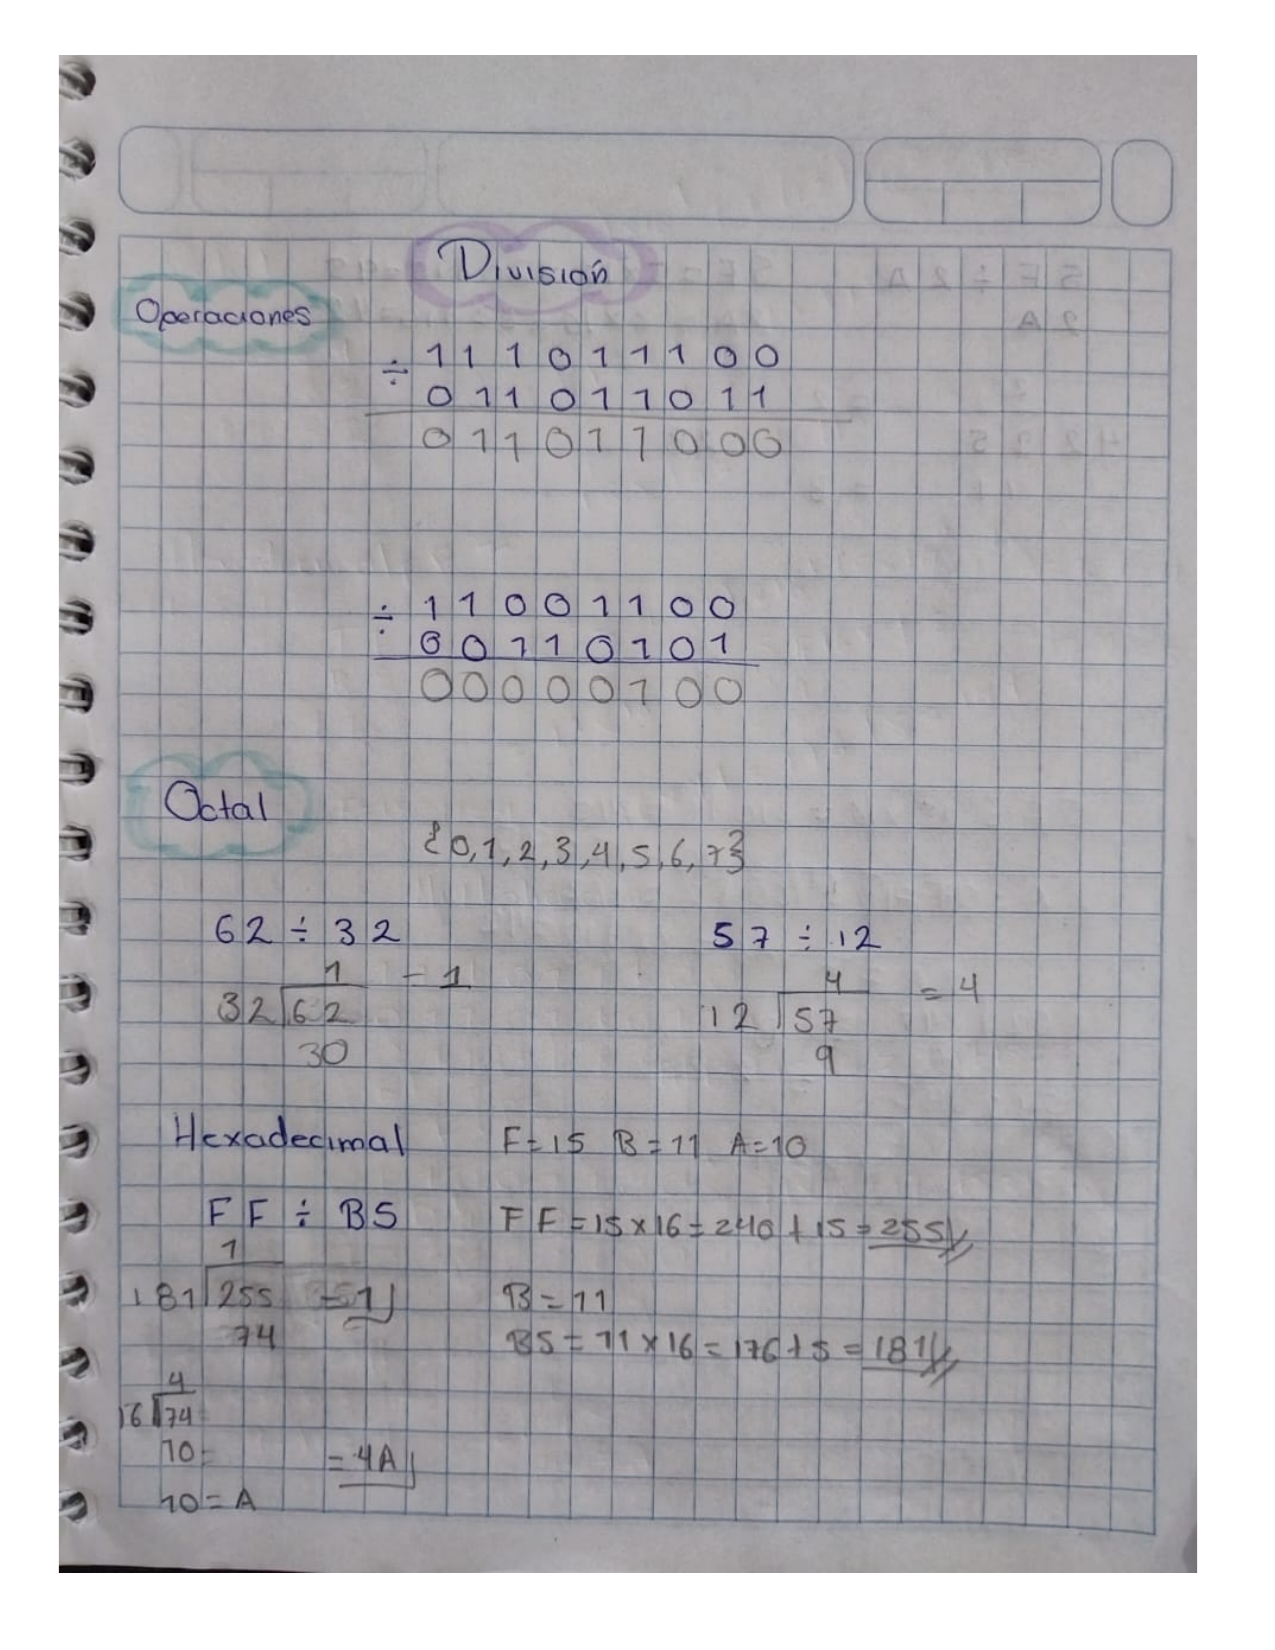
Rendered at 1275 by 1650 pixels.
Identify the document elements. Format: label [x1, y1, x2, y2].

picture [58, 55, 1198, 1573]
